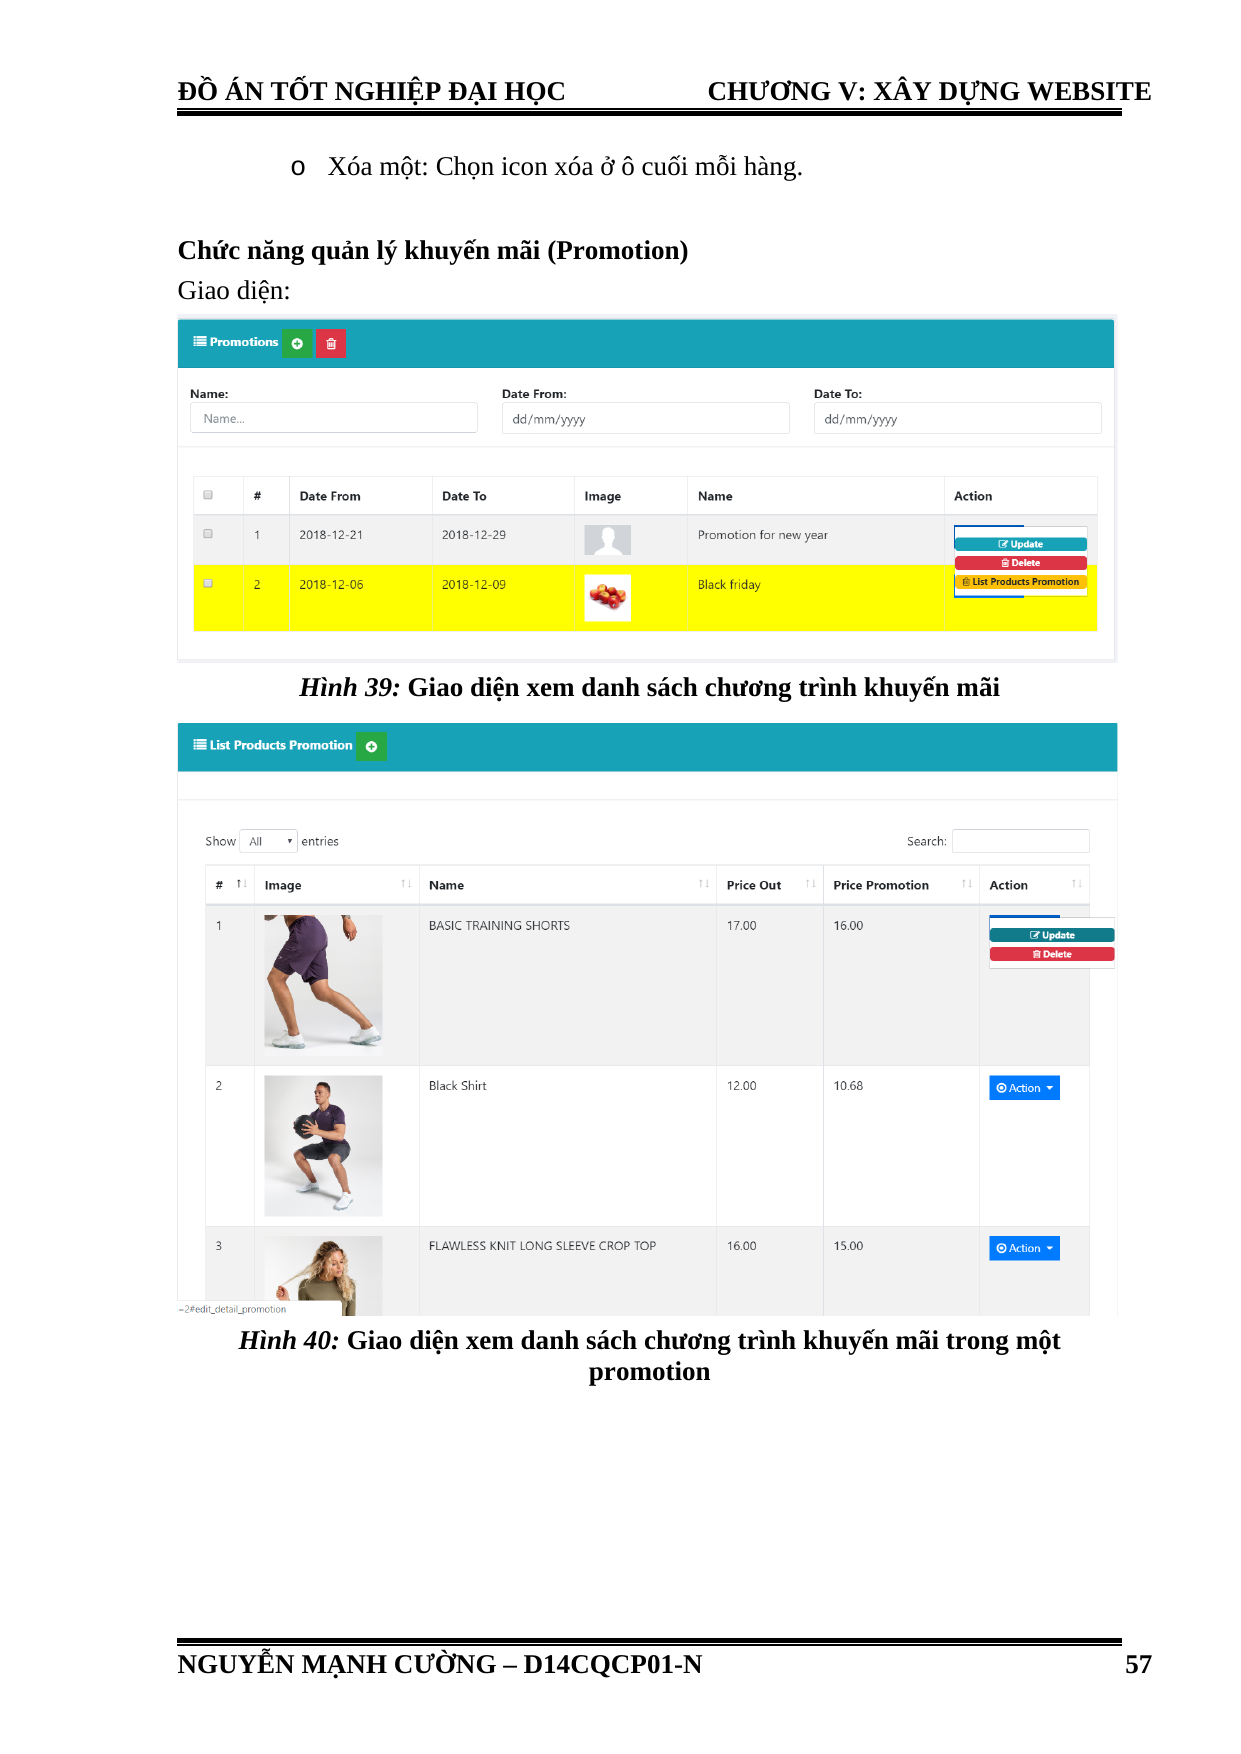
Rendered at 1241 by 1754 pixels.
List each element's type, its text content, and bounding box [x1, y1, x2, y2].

text Giao diện: [177, 274, 1122, 305]
list Xóa một: Chọn icon xóa ở ô cuối mỗi hàng. [290, 150, 1122, 183]
picture [177, 314, 1118, 663]
picture [177, 723, 1118, 1316]
text Chức năng quản lý khuyến mãi (Promotion) [177, 234, 1122, 265]
text Hình 39: Giao diện xem danh sách chương trình khuyến mãi [177, 671, 1122, 702]
text Hình 40: Giao diện xem danh sách chương trình khuyến mãi trong một promotion [177, 1324, 1122, 1387]
